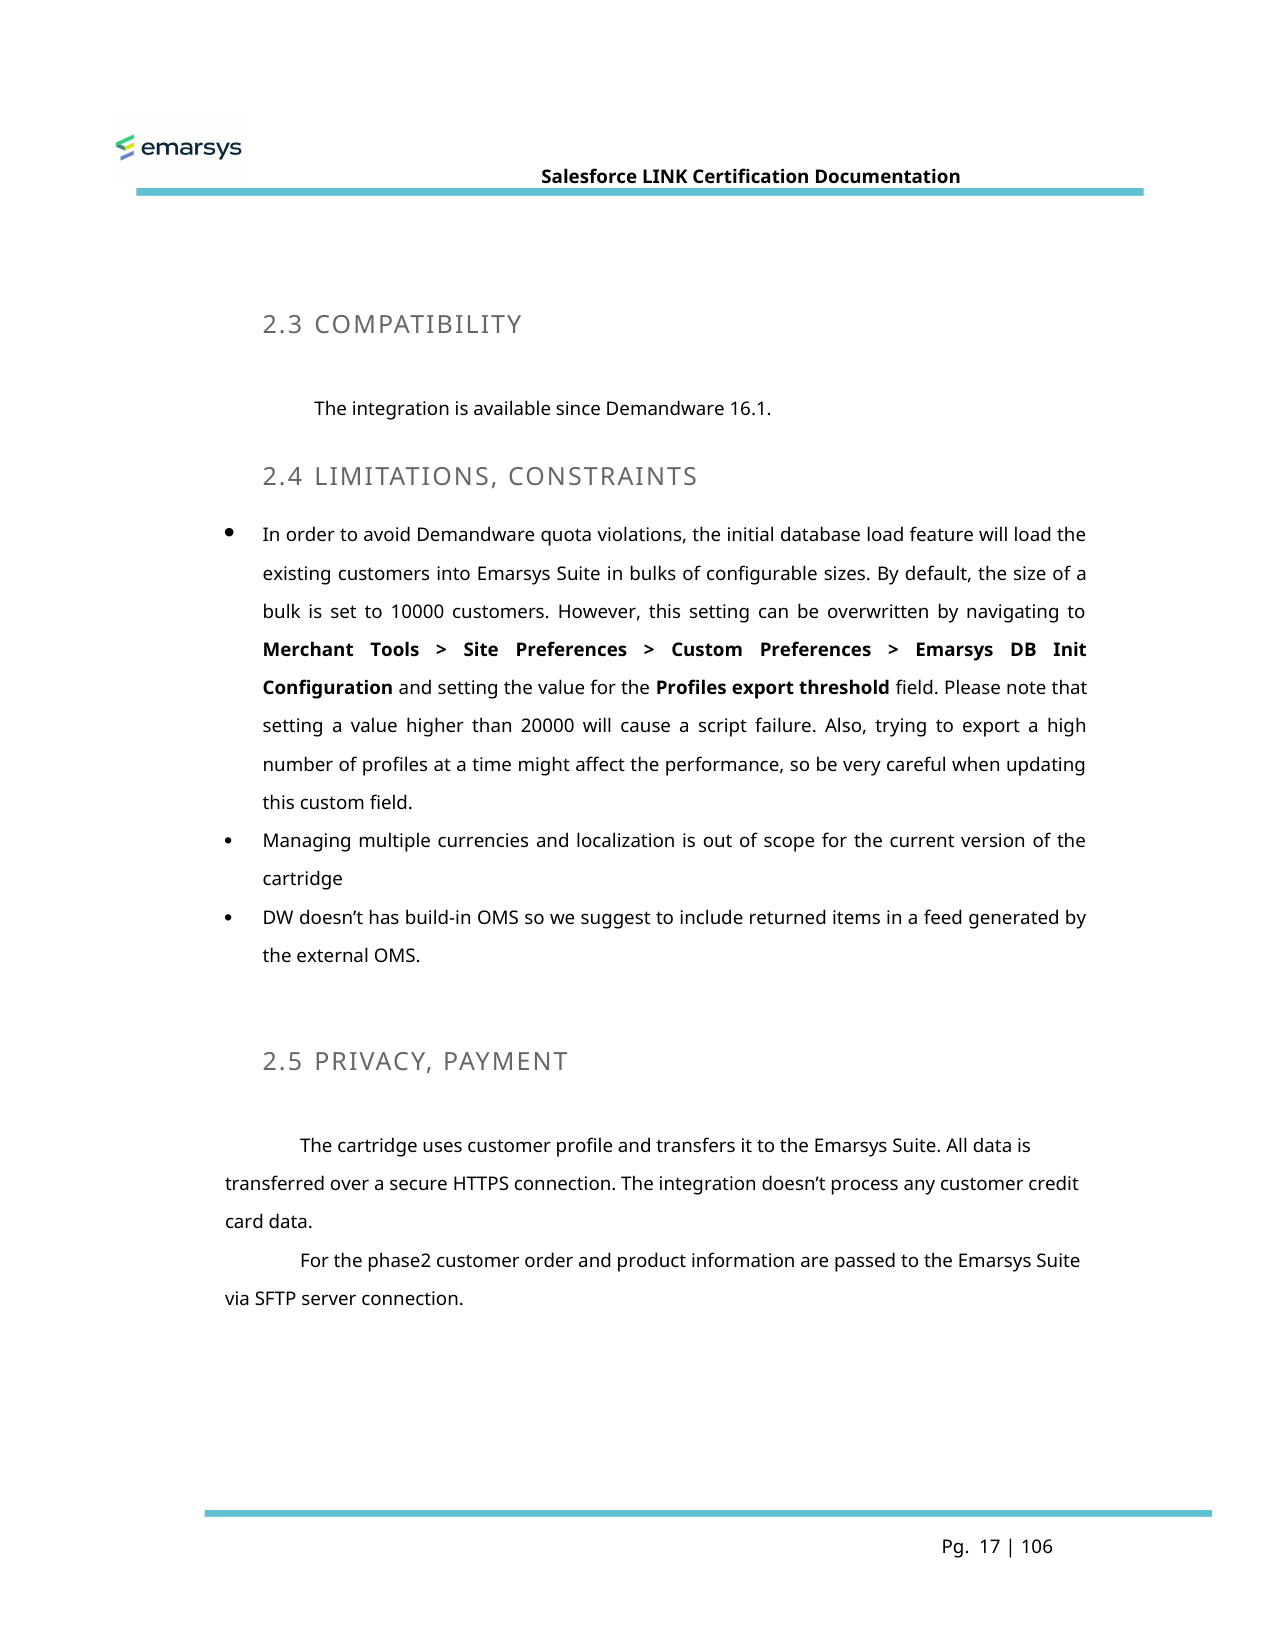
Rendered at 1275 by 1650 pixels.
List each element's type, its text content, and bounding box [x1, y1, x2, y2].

picture [204, 1510, 1212, 1517]
list Managing multiple currencies and localization is out of scope for the current version of the cartridge [225, 827, 1087, 891]
text The integration is available since Demandware 16.1. [239, 395, 1087, 420]
text For the phase2 customer order and product information are passed to the Emarsys Suite via SFTP server connection. [225, 1247, 1087, 1311]
picture [136, 188, 1144, 196]
subtitle Compatibility [262, 306, 1087, 340]
list In order to avoid Demandware quota violations, the initial database load feature will load the existing customers into Emarsys Suite in bulks of configurable sizes. By default, the size of a bulk is set to 10000 customers. However, this setting can be overwritten by navigating to Merchant Tools > Site Preferences > Custom Preferences > Emarsys DB Init Configuration and setting the value for the Profiles export threshold field. Please note that setting a value higher than 20000 will cause a script failure. Also, trying to export a high number of profiles at a time might affect the performance, so be very careful when updating this custom field. [225, 522, 1087, 815]
subtitle Privacy, Payment [262, 1044, 1087, 1078]
subtitle Limitations, constraints [262, 458, 1087, 492]
text The cartridge uses customer profile and transfers it to the Emarsys Suite. All data is transferred over a secure HTTPS connection. The integration doesn’t process any customer credit card data. [225, 1132, 1087, 1234]
list DW doesn’t has build-in OMS so we suggest to include returned items in a feed generated by the external OMS. [225, 904, 1087, 968]
picture [113, 111, 244, 184]
